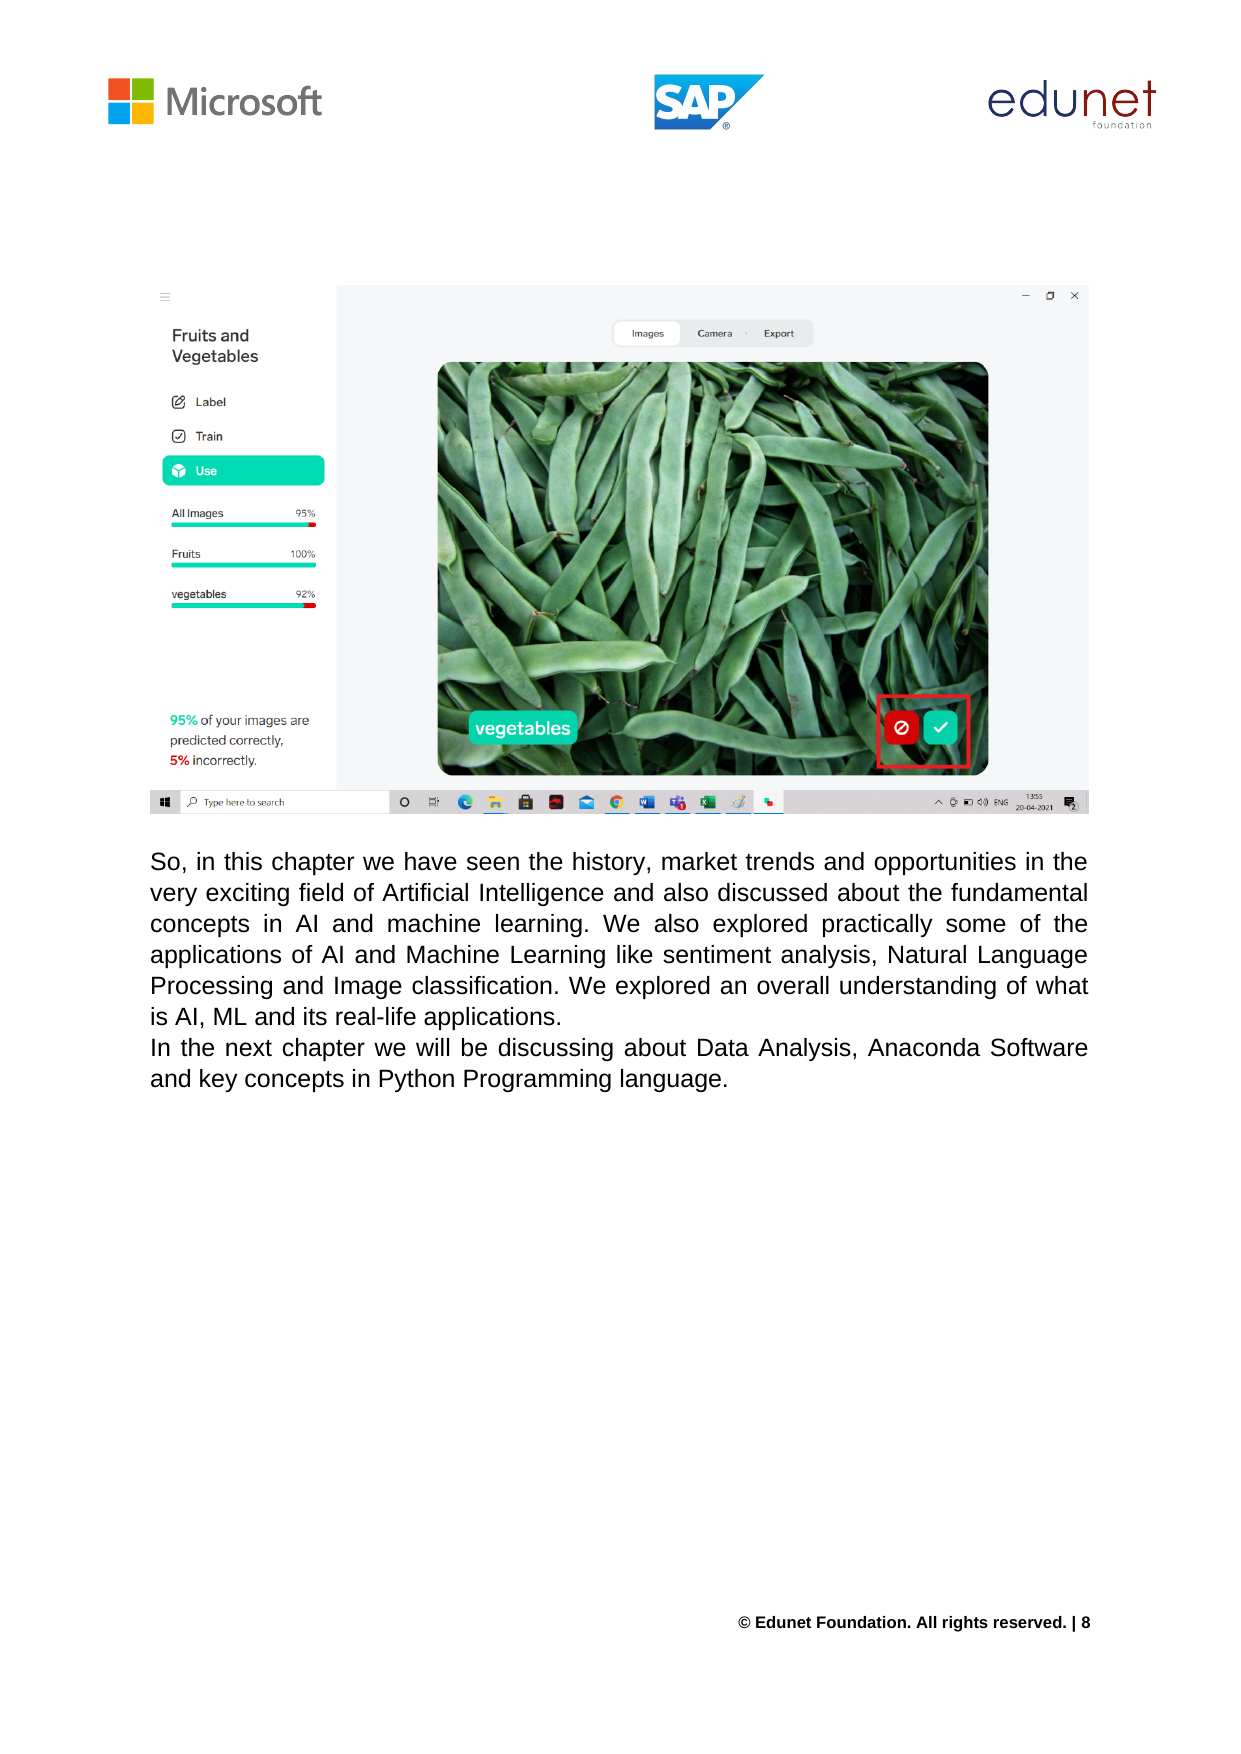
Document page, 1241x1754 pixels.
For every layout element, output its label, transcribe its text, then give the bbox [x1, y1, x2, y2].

picture [150, 285, 1089, 814]
text So, in this chapter we have seen the history, market trends and opportunities in the very exciting field of Artificial Intelligence and also discussed about the fundamental concepts in AI and machine learning. We also explored practically some of the applications of AI and Machine Learning like sentiment analysis, Natural Language Processing and Image classification. We explored an overall understanding of what is AI, ML and its real-life applications. [150, 847, 1090, 1031]
text In the next chapter we will be discussing about Data Analysis, Anaconda Software and key concepts in Python Programming language. [150, 1033, 1090, 1093]
picture [653, 73, 765, 131]
picture [981, 73, 1164, 135]
picture [103, 73, 328, 129]
